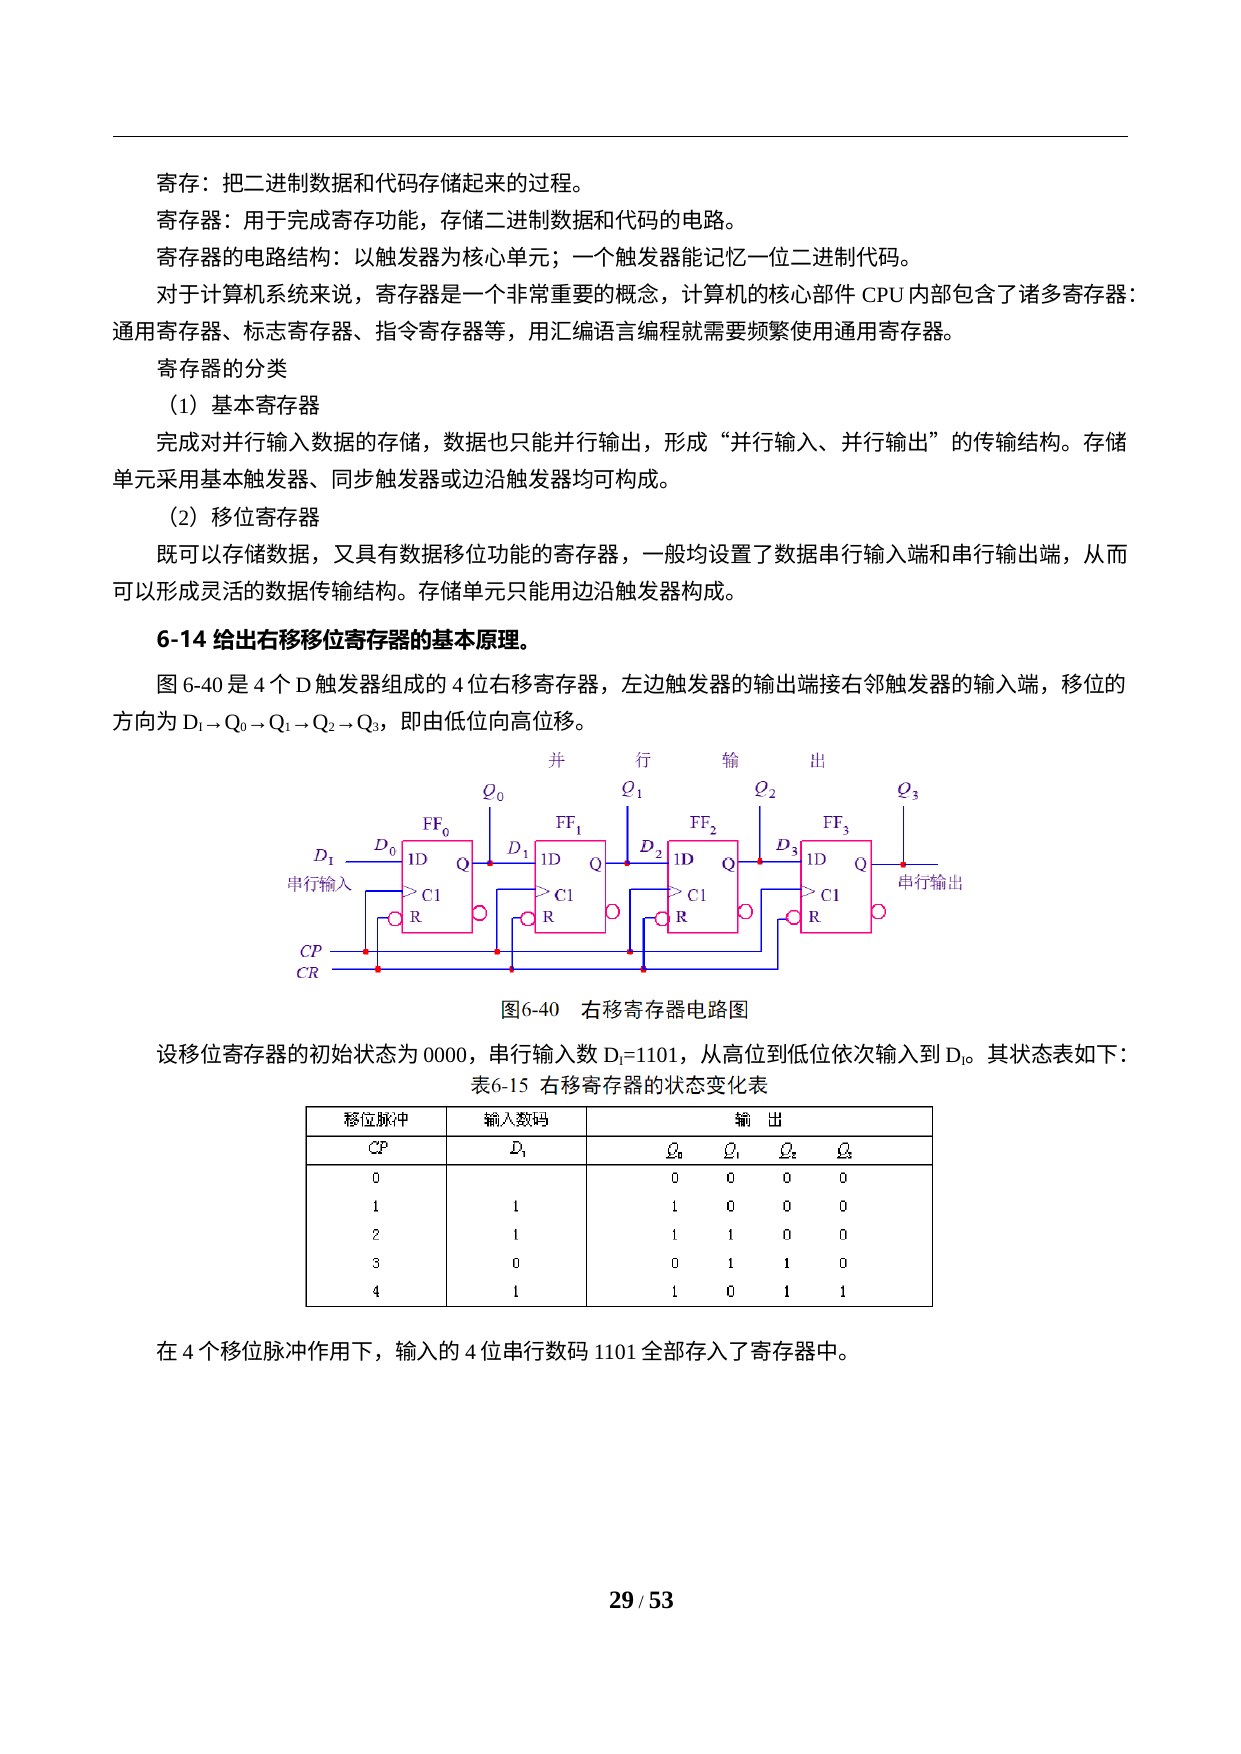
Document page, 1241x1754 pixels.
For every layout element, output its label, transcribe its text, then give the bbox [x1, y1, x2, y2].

text 在4个移位脉冲作用下，输入的4位串行数码1101全部存入了寄存器中。 [112, 1331, 1128, 1368]
text 对于计算机系统来说，寄存器是一个非常重要的概念，计算机的核心部件CPU内部包含了诸多寄存器：通用寄存器、标志寄存器、指令寄存器等，用汇编语言编程就需要频繁使用通用寄存器。 [112, 274, 1128, 348]
text 寄存器的电路结构：以触发器为核心单元；一个触发器能记忆一位二进制代码。 [112, 237, 1128, 274]
text 完成对并行输入数据的存储，数据也只能并行输出，形成“并行输入、并行输出”的传输结构。存储单元采用基本触发器、同步触发器或边沿触发器均可构成。 [112, 423, 1128, 497]
text 图6-40是4个D触发器组成的4位右移寄存器，左边触发器的输出端接右邻触发器的输入端，移位的方向为DI→Q0→Q1→Q2→Q3，即由低位向高位移。 [112, 664, 1128, 738]
text 寄存器：用于完成寄存功能，存储二进制数据和代码的电路。 [112, 200, 1128, 237]
subtitle 6-14 给出右移移位寄存器的基本原理。 [112, 621, 1128, 658]
text 寄存：把二进制数据和代码存储起来的过程。 [112, 163, 1128, 200]
text 设移位寄存器的初始状态为0000，串行输入数 DI=1101，从高位到低位依次输入到DI。其状态表如下： [112, 1035, 1128, 1072]
text 既可以存储数据，又具有数据移位功能的寄存器，一般均设置了数据串行输入端和串行输出端，从而可以形成灵活的数据传输结构。存储单元只能用边沿触发器构成。 [112, 534, 1128, 608]
picture [258, 738, 983, 1027]
picture [290, 1071, 951, 1316]
text 寄存器的分类 [112, 348, 1128, 386]
text （2）移位寄存器 [112, 497, 1128, 534]
text （1）基本寄存器 [112, 386, 1128, 423]
